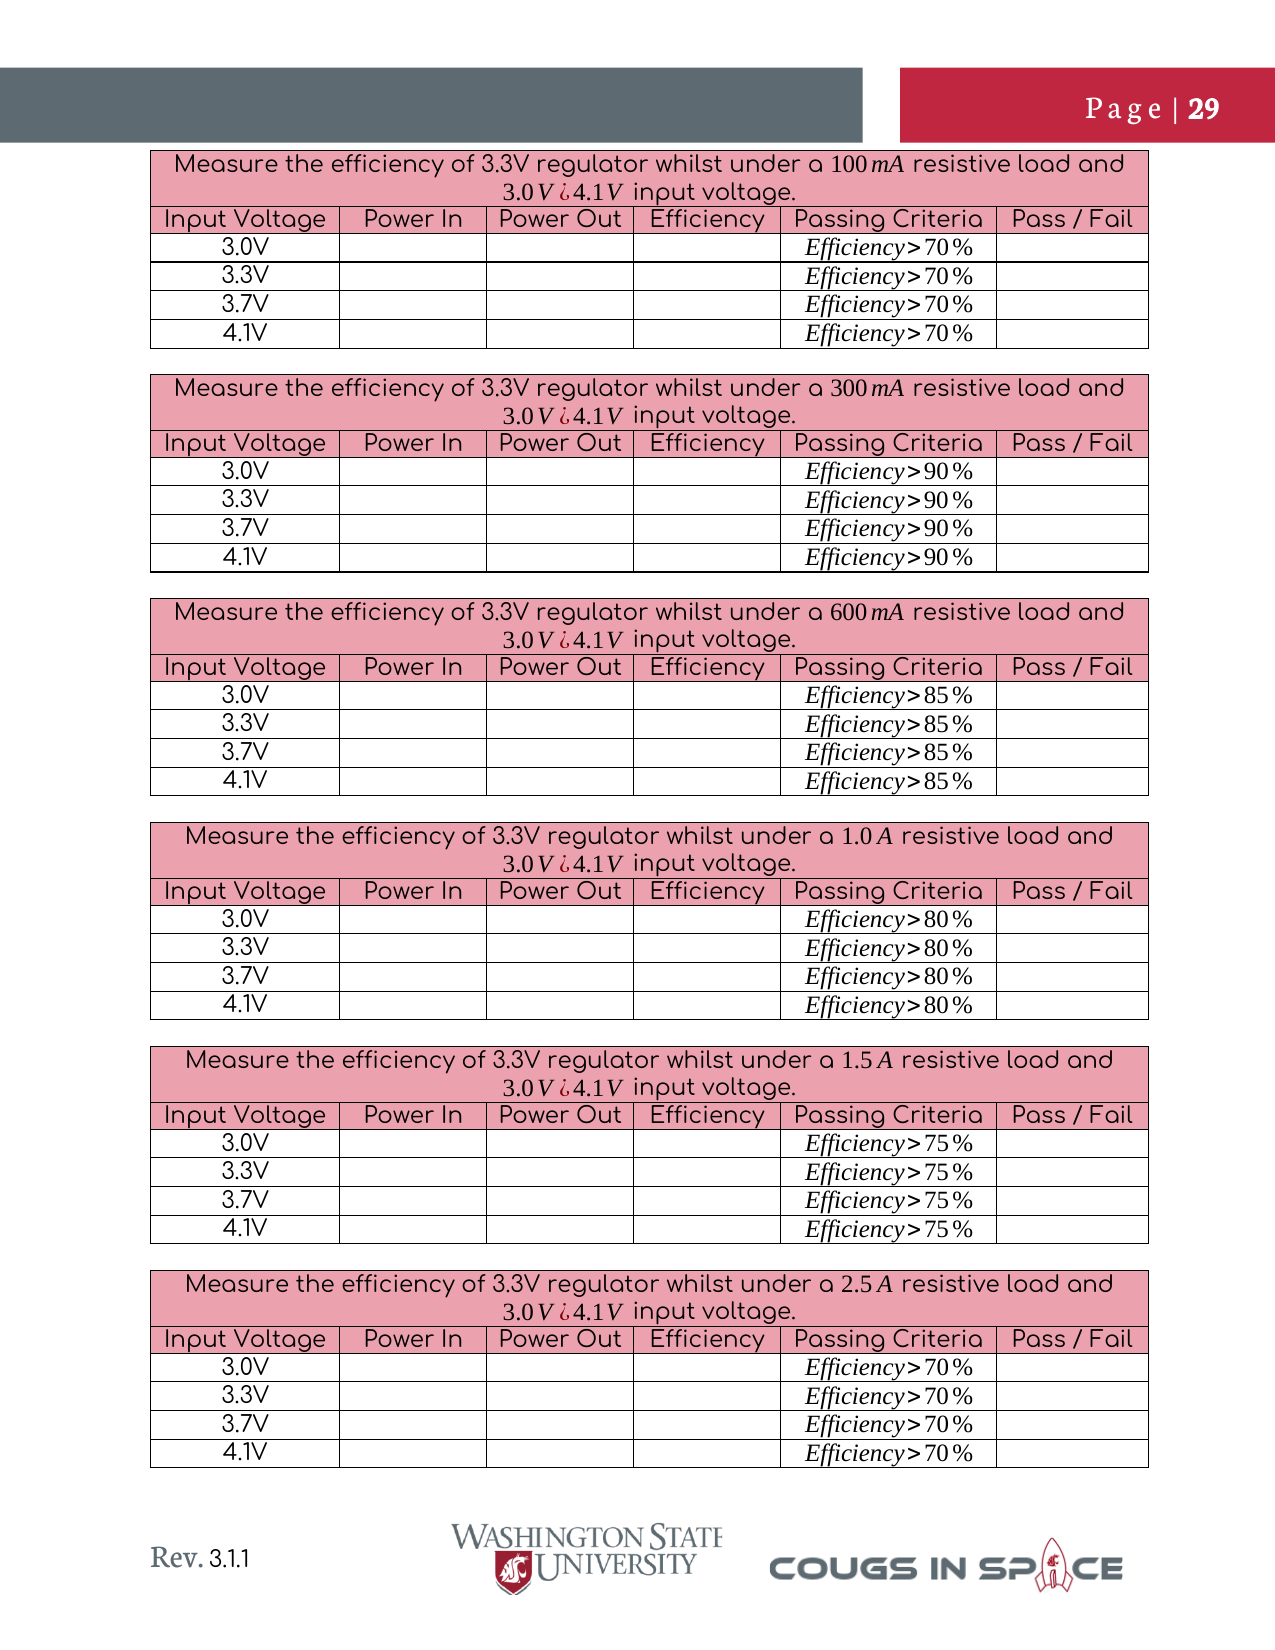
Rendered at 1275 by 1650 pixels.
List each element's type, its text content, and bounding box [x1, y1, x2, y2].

table_cell [781, 486, 996, 514]
table_cell Power In [340, 655, 486, 681]
table_cell [340, 1216, 486, 1243]
table_cell Efficiency [634, 655, 780, 681]
picture [769, 1537, 1123, 1594]
table_cell Efficiency [634, 1103, 780, 1129]
table_cell [487, 291, 633, 319]
table_cell Input Voltage [151, 207, 339, 233]
table_cell [340, 710, 486, 738]
table_cell [487, 1440, 633, 1467]
table_cell [634, 768, 780, 795]
table_cell Efficiency [634, 879, 780, 905]
table_cell [487, 682, 633, 709]
table_cell Passing Criteria [781, 207, 996, 233]
table_cell [487, 1158, 633, 1186]
table_cell [340, 515, 486, 543]
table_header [151, 151, 1148, 206]
table_cell 3.0V [151, 1354, 339, 1381]
table_cell [634, 1187, 780, 1214]
table_cell Power Out [487, 1103, 633, 1129]
table_cell Power In [340, 1327, 486, 1353]
table_cell [487, 1216, 633, 1243]
table_cell [781, 963, 996, 991]
table_cell [340, 768, 486, 795]
table_cell [340, 458, 486, 485]
table_cell [997, 234, 1148, 261]
table_cell [487, 906, 633, 933]
table_cell [781, 320, 996, 347]
table_cell Power In [340, 1103, 486, 1129]
table_cell 4.1V [151, 544, 339, 571]
table_cell [634, 963, 780, 991]
table_cell [487, 458, 633, 485]
table_cell Power Out [487, 1327, 633, 1353]
table_cell [340, 486, 486, 514]
table_cell [487, 320, 633, 347]
table_cell [634, 320, 780, 347]
table_cell [634, 234, 780, 261]
table_cell [781, 234, 996, 261]
table_cell [340, 320, 486, 347]
table_cell [781, 1216, 996, 1243]
table_cell [997, 1411, 1148, 1438]
table_cell [997, 1216, 1148, 1243]
table_cell [997, 1440, 1148, 1467]
table_cell [781, 1440, 996, 1467]
table_cell Power Out [487, 431, 633, 457]
table_cell [997, 1382, 1148, 1410]
table_cell [340, 906, 486, 933]
table_cell [634, 1440, 780, 1467]
table_cell [340, 1440, 486, 1467]
table_cell [781, 1411, 996, 1438]
table_cell [487, 486, 633, 514]
table_cell [781, 291, 996, 319]
table_cell [997, 486, 1148, 514]
table_cell [634, 1130, 780, 1157]
table_cell Passing Criteria [781, 1103, 996, 1129]
table_cell [634, 1382, 780, 1410]
table_header Measure the efficiency of 3.3V regulator whilst under a resistive load and input voltage. [151, 823, 1148, 878]
table_cell 3.0V [151, 458, 339, 485]
table_cell [634, 934, 780, 962]
table_cell 3.0V [151, 906, 339, 933]
table_cell [487, 963, 633, 991]
table_cell [340, 1158, 486, 1186]
table_cell 4.1V [151, 1216, 339, 1243]
table_cell [487, 1411, 633, 1438]
table_cell [487, 234, 633, 261]
table_cell [487, 1354, 633, 1381]
table_cell 3.0V [151, 1130, 339, 1157]
table_cell [340, 682, 486, 709]
table_cell [781, 1382, 996, 1410]
table_cell Input Voltage [151, 879, 339, 905]
table_cell [634, 458, 780, 485]
table_cell [781, 458, 996, 485]
table_header Measure the efficiency of 3.3V regulator whilst under a resistive load and input voltage. [151, 375, 1148, 430]
table_cell [997, 682, 1148, 709]
table_cell [997, 1130, 1148, 1157]
table_cell 3.7V [151, 1187, 339, 1214]
table_cell [340, 992, 486, 1019]
table_cell Passing Criteria [781, 655, 996, 681]
table_cell [340, 1354, 486, 1381]
table_cell Power In [340, 879, 486, 905]
table_cell [487, 768, 633, 795]
table_cell [997, 544, 1148, 571]
table_cell [997, 320, 1148, 347]
table_cell Input Voltage [151, 1103, 339, 1129]
table_cell [634, 291, 780, 319]
table_cell 4.1V [151, 768, 339, 795]
table_cell [487, 934, 633, 962]
table_cell [487, 544, 633, 571]
table_cell [997, 1187, 1148, 1214]
table_cell [634, 906, 780, 933]
table_cell [997, 291, 1148, 319]
table_cell Efficiency [634, 1327, 780, 1353]
table_cell [634, 992, 780, 1019]
table_cell [997, 710, 1148, 738]
table_cell 3.3V [151, 263, 339, 290]
table_cell [781, 515, 996, 543]
table_cell Power Out [487, 207, 633, 233]
table_cell [781, 1354, 996, 1381]
table_cell Power Out [487, 879, 633, 905]
table_cell Power In [340, 431, 486, 457]
table_cell [997, 768, 1148, 795]
table_cell Power Out [487, 655, 633, 681]
table_cell 4.1V [151, 1440, 339, 1467]
table_header Measure the efficiency of 3.3V regulator whilst under a resistive load and input voltage. [151, 1047, 1148, 1102]
table_cell [997, 739, 1148, 767]
table_cell 3.0V [151, 234, 339, 261]
table_cell Input Voltage [151, 431, 339, 457]
table_cell [340, 1411, 486, 1438]
table_cell [340, 263, 486, 290]
table_cell 3.3V [151, 1382, 339, 1410]
table_cell [781, 768, 996, 795]
table_cell [634, 710, 780, 738]
table_cell 3.7V [151, 963, 339, 991]
table_cell [487, 1187, 633, 1214]
table_cell 4.1V [151, 992, 339, 1019]
table_cell [340, 934, 486, 962]
table_cell [634, 515, 780, 543]
table_cell [634, 1158, 780, 1186]
table_cell [634, 544, 780, 571]
table_cell Efficiency [634, 207, 780, 233]
table_cell [487, 739, 633, 767]
table_cell [997, 963, 1148, 991]
table_cell [781, 992, 996, 1019]
table_cell [340, 291, 486, 319]
table_cell 3.7V [151, 1411, 339, 1438]
table_cell [487, 710, 633, 738]
table_cell 3.3V [151, 710, 339, 738]
table_cell [340, 1130, 486, 1157]
table_cell [340, 739, 486, 767]
table_cell [781, 710, 996, 738]
table_cell [781, 1130, 996, 1157]
table_cell Passing Criteria [781, 431, 996, 457]
picture [450, 1522, 723, 1595]
table_cell [634, 739, 780, 767]
table_cell [997, 992, 1148, 1019]
table_cell Passing Criteria [781, 1327, 996, 1353]
table_cell [340, 1187, 486, 1214]
table_cell Input Voltage [151, 655, 339, 681]
table_cell [340, 544, 486, 571]
table_header Measure the efficiency of 3.3V regulator whilst under a resistive load and input voltage. [151, 1271, 1148, 1326]
table_cell Pass / Fail [997, 1327, 1148, 1353]
table_cell [997, 934, 1148, 962]
table_cell [781, 934, 996, 962]
table_cell [487, 1382, 633, 1410]
table_cell 3.7V [151, 291, 339, 319]
table_cell [487, 992, 633, 1019]
table_cell [997, 1354, 1148, 1381]
table_cell 3.3V [151, 1158, 339, 1186]
table_cell [634, 1411, 780, 1438]
table_cell [997, 515, 1148, 543]
table_cell [634, 1216, 780, 1243]
table_cell [487, 263, 633, 290]
table_cell [487, 1130, 633, 1157]
table_cell 3.7V [151, 515, 339, 543]
table_cell [781, 544, 996, 571]
table_cell Pass / Fail [997, 207, 1148, 233]
table_cell [997, 1158, 1148, 1186]
table_cell [781, 1187, 996, 1214]
table_cell Pass / Fail [997, 879, 1148, 905]
table_cell [487, 515, 633, 543]
table_cell [634, 682, 780, 709]
table_cell Passing Criteria [781, 879, 996, 905]
table_cell [781, 739, 996, 767]
table_cell [340, 963, 486, 991]
table_cell [340, 234, 486, 261]
table_cell 3.0V [151, 682, 339, 709]
table_cell [340, 1382, 486, 1410]
table_cell [781, 263, 996, 290]
table_cell 3.3V [151, 934, 339, 962]
table_cell [997, 906, 1148, 933]
table_cell [997, 263, 1148, 290]
table_cell Pass / Fail [997, 431, 1148, 457]
table_cell Efficiency [634, 431, 780, 457]
table_cell [997, 458, 1148, 485]
table_cell 3.3V [151, 486, 339, 514]
table_cell 4.1V [151, 320, 339, 347]
table_cell Pass / Fail [997, 655, 1148, 681]
table_cell [634, 1354, 780, 1381]
table_cell 3.7V [151, 739, 339, 767]
table_header Measure the efficiency of 3.3V regulator whilst under a resistive load and input voltage. [151, 599, 1148, 654]
table_cell [634, 263, 780, 290]
table_cell [781, 682, 996, 709]
table_cell Power In [340, 207, 486, 233]
table_cell [781, 1158, 996, 1186]
table_cell Input Voltage [151, 1327, 339, 1353]
table_cell [781, 906, 996, 933]
table_cell [634, 486, 780, 514]
